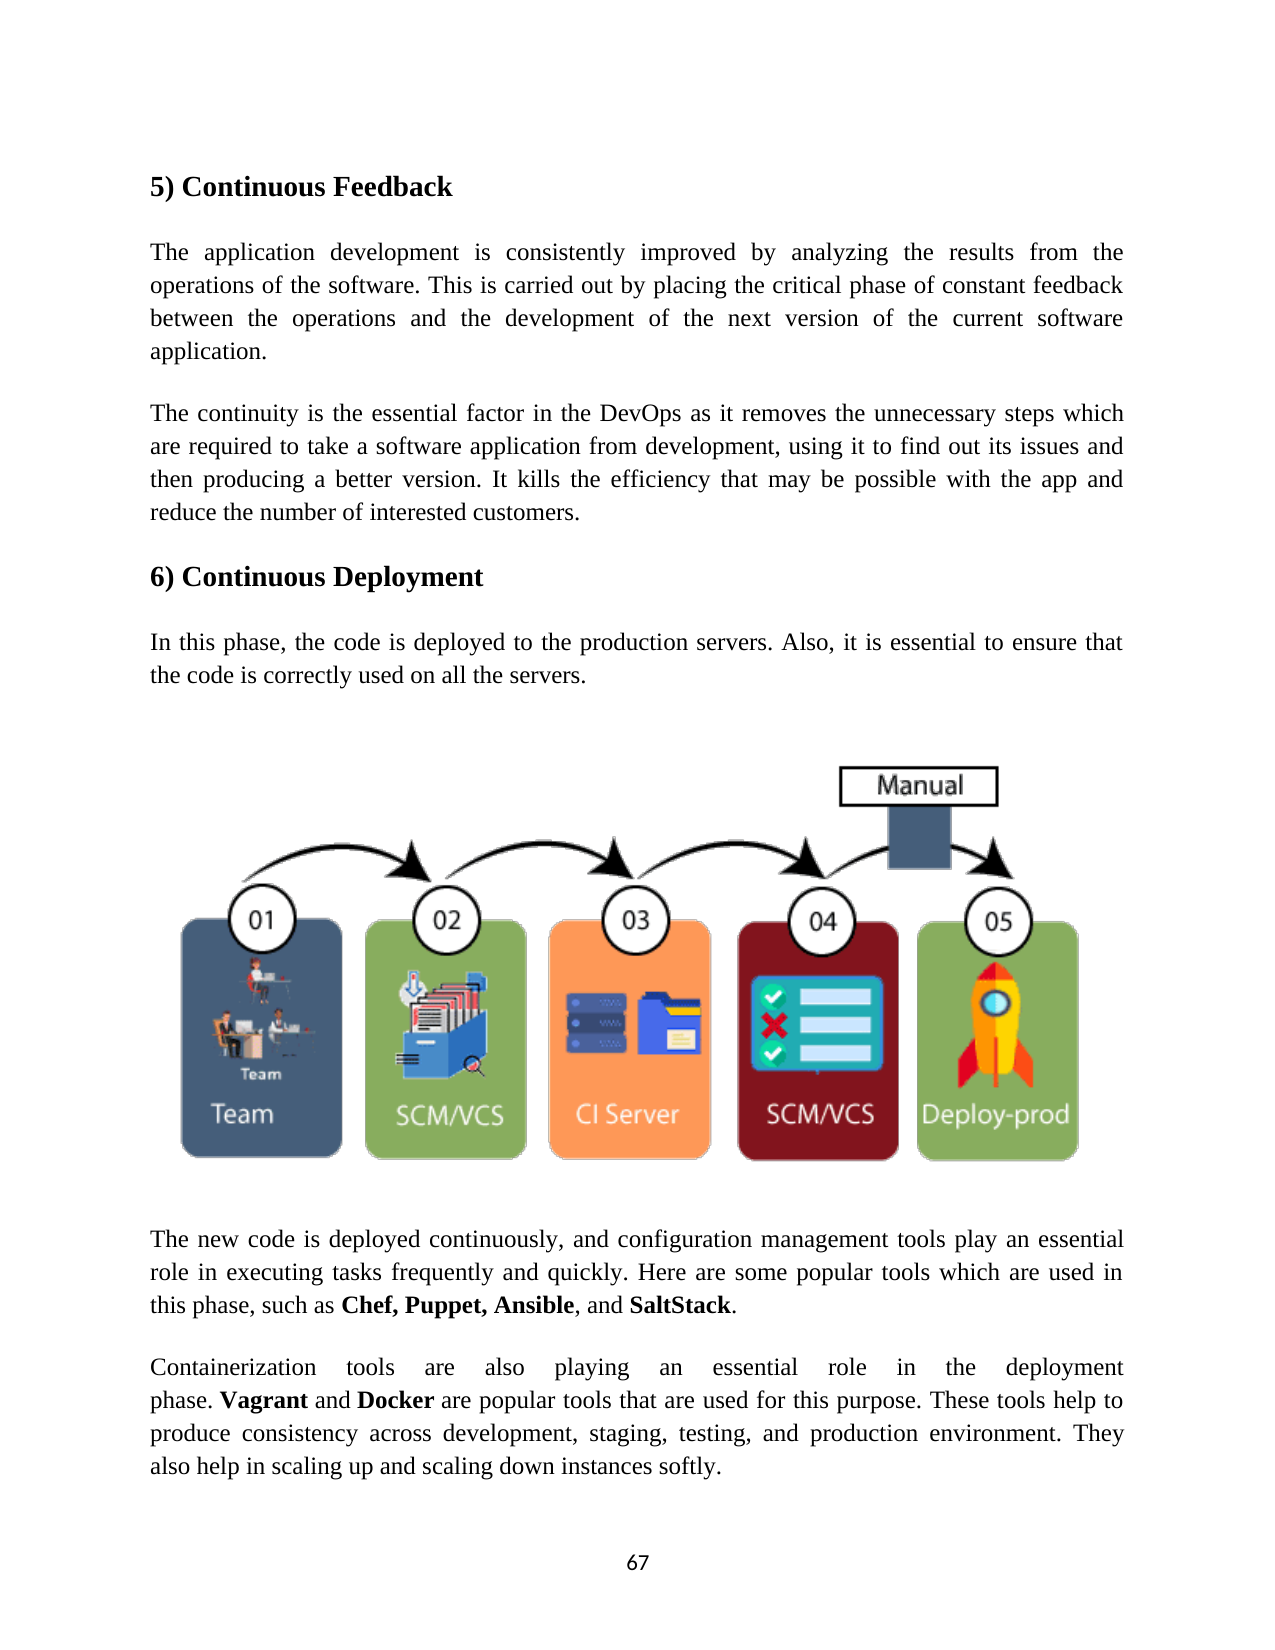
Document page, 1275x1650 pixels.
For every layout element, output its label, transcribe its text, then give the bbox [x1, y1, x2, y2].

subtitle 6) Continuous Deployment [150, 559, 1125, 593]
text The new code is deployed continuously, and configuration management tools play an essential role in executing tasks frequently and quickly. Here are some popular tools which are used in this phase, such as Chef, Puppet, Ansible, and SaltStack. [150, 1224, 1125, 1319]
text Containerization tools are also playing an essential role in the deployment phase. Vagrant and Docker are popular tools that are used for this purpose. These tools help to produce consistency across development, staging, testing, and production environment. They also help in scaling up and scaling down instances softly. [150, 1352, 1125, 1480]
text The application development is consistently improved by analyzing the results from the operations of the software. This is carried out by placing the critical phase of constant feedback between the operations and the development of the next version of the current software application. [150, 237, 1125, 364]
picture [150, 722, 1088, 1191]
text In this phase, the code is deployed to the production servers. Also, it is essential to ensure that the code is correctly used on all the servers. [150, 627, 1125, 689]
subtitle 5) Continuous Feedback [150, 169, 1125, 202]
text The continuity is the essential factor in the DevOps as it removes the unnecessary steps which are required to take a software application from development, using it to find out its issues and then producing a better version. It kills the efficiency that may be possible with the app and reduce the number of interested customers. [150, 398, 1125, 526]
